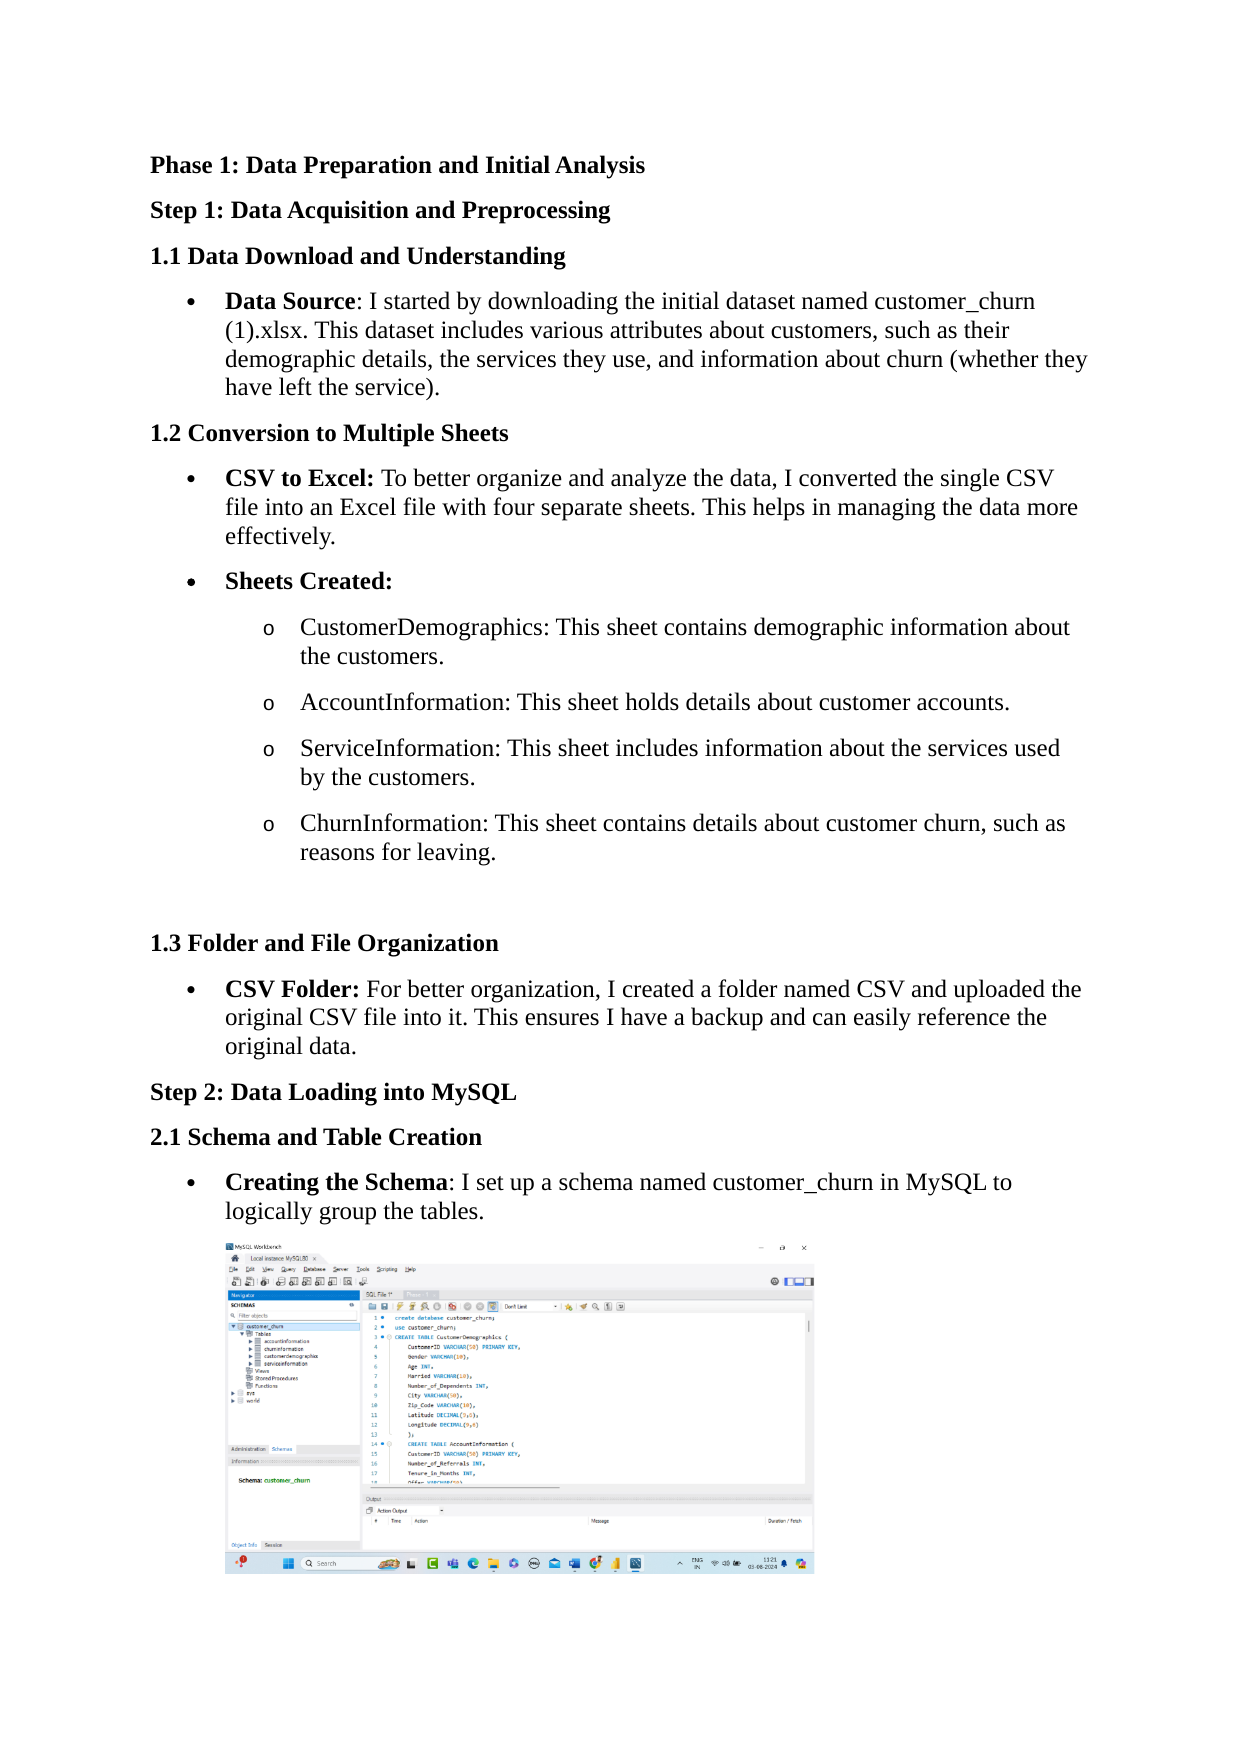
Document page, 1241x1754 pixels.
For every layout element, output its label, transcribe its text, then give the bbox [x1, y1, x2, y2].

picture [225, 1241, 815, 1574]
list CSV Folder: For better organization, I created a folder named CSV and uploaded the original CSV file into it. This ensures I have a backup and can easily reference the original data. [187, 974, 1090, 1060]
text Step 1: Data Acquisition and Preprocessing [150, 195, 1090, 224]
list ChurnInformation: This sheet contains details about customer churn, such as reasons for leaving. [262, 808, 1090, 866]
list CSV to Excel: To better organize and analyze the data, I converted the single CSV file into an Excel file with four separate sheets. This helps in managing the data more effectively. [187, 463, 1090, 549]
text 1.1 Data Download and Understanding [150, 241, 1090, 269]
list Creating the Schema: I set up a schema named customer_churn in MySQL to logically group the tables. [187, 1167, 1090, 1225]
text Phase 1: Data Preparation and Initial Analysis [150, 150, 1090, 179]
list CustomerDemographics: This sheet contains demographic information about the customers. [262, 612, 1090, 670]
text 2.1 Schema and Table Creation [150, 1122, 1090, 1151]
text Step 2: Data Loading into MySQL [150, 1077, 1090, 1105]
text 1.2 Conversion to Multiple Sheets [150, 418, 1090, 447]
text 1.3 Folder and File Organization [150, 928, 1090, 957]
list Data Source: I started by downloading the initial dataset named customer_churn (1).xlsx. This dataset includes various attributes about customers, such as their demographic details, the services they use, and information about churn (whether they have left the service). [187, 286, 1090, 401]
list Sheets Created: [187, 566, 1090, 595]
list ServiceInformation: This sheet includes information about the services used by the customers. [262, 733, 1090, 791]
list AccountInformation: This sheet holds details about customer accounts. [262, 687, 1090, 716]
